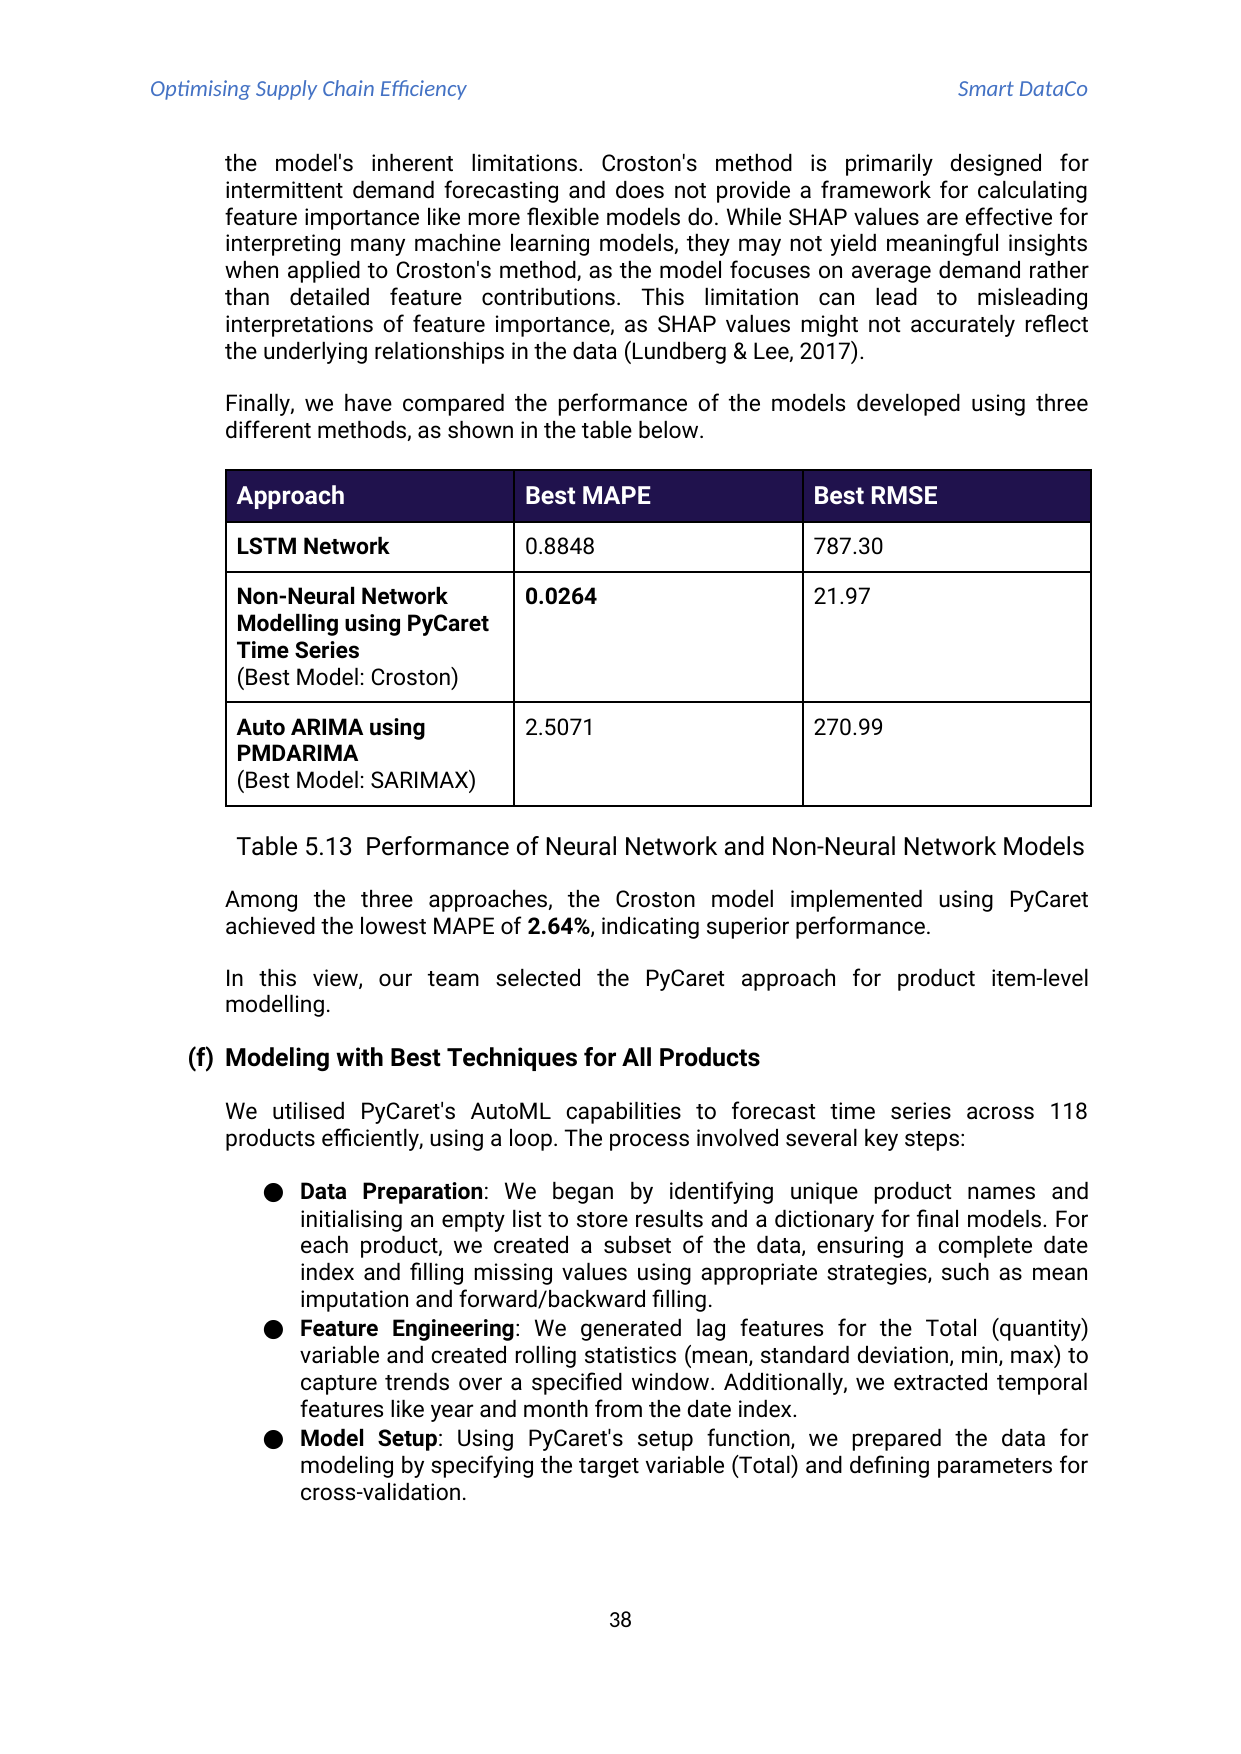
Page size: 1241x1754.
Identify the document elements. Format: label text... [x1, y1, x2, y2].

text In this view, our team selected the PyCaret approach for product item-level modelling. [225, 965, 1090, 1018]
list Modeling with Best Techniques for All Products [187, 1043, 1090, 1073]
list Data Preparation: We began by identifying unique product names and initialising an empty list to store results and a dictionary for final models. For each product, we created a subset of the data, ensuring a complete date index and filling missing values using appropriate strategies, such as mean imputation and forward/backward filling. [262, 1177, 1090, 1313]
text We utilised PyCaret's AutoML capabilities to forecast time series across 118 products efficiently, using a loop. The process involved several key steps: [225, 1098, 1090, 1152]
text Finally, we have compared the performance of the models developed using three different methods, as shown in the table below. [225, 390, 1090, 444]
list Model Setup: Using PyCaret's setup function, we prepared the data for modeling by specifying the target variable (Total) and defining parameters for cross-validation. [262, 1423, 1090, 1506]
text Table 5.13 Performance of Neural Network and Non-Neural Network Models [225, 832, 1090, 861]
text Among the three approaches, the Croston model implemented using PyCaret achieved the lowest MAPE of 2.64%, indicating superior performance. [225, 886, 1090, 940]
list Feature Engineering: We generated lag features for the Total (quantity) variable and created rolling statistics (mean, standard deviation, min, max) to capture trends over a specified window. Additionally, we extracted temporal features like year and month from the date index. [262, 1313, 1090, 1423]
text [225, 150, 1090, 365]
